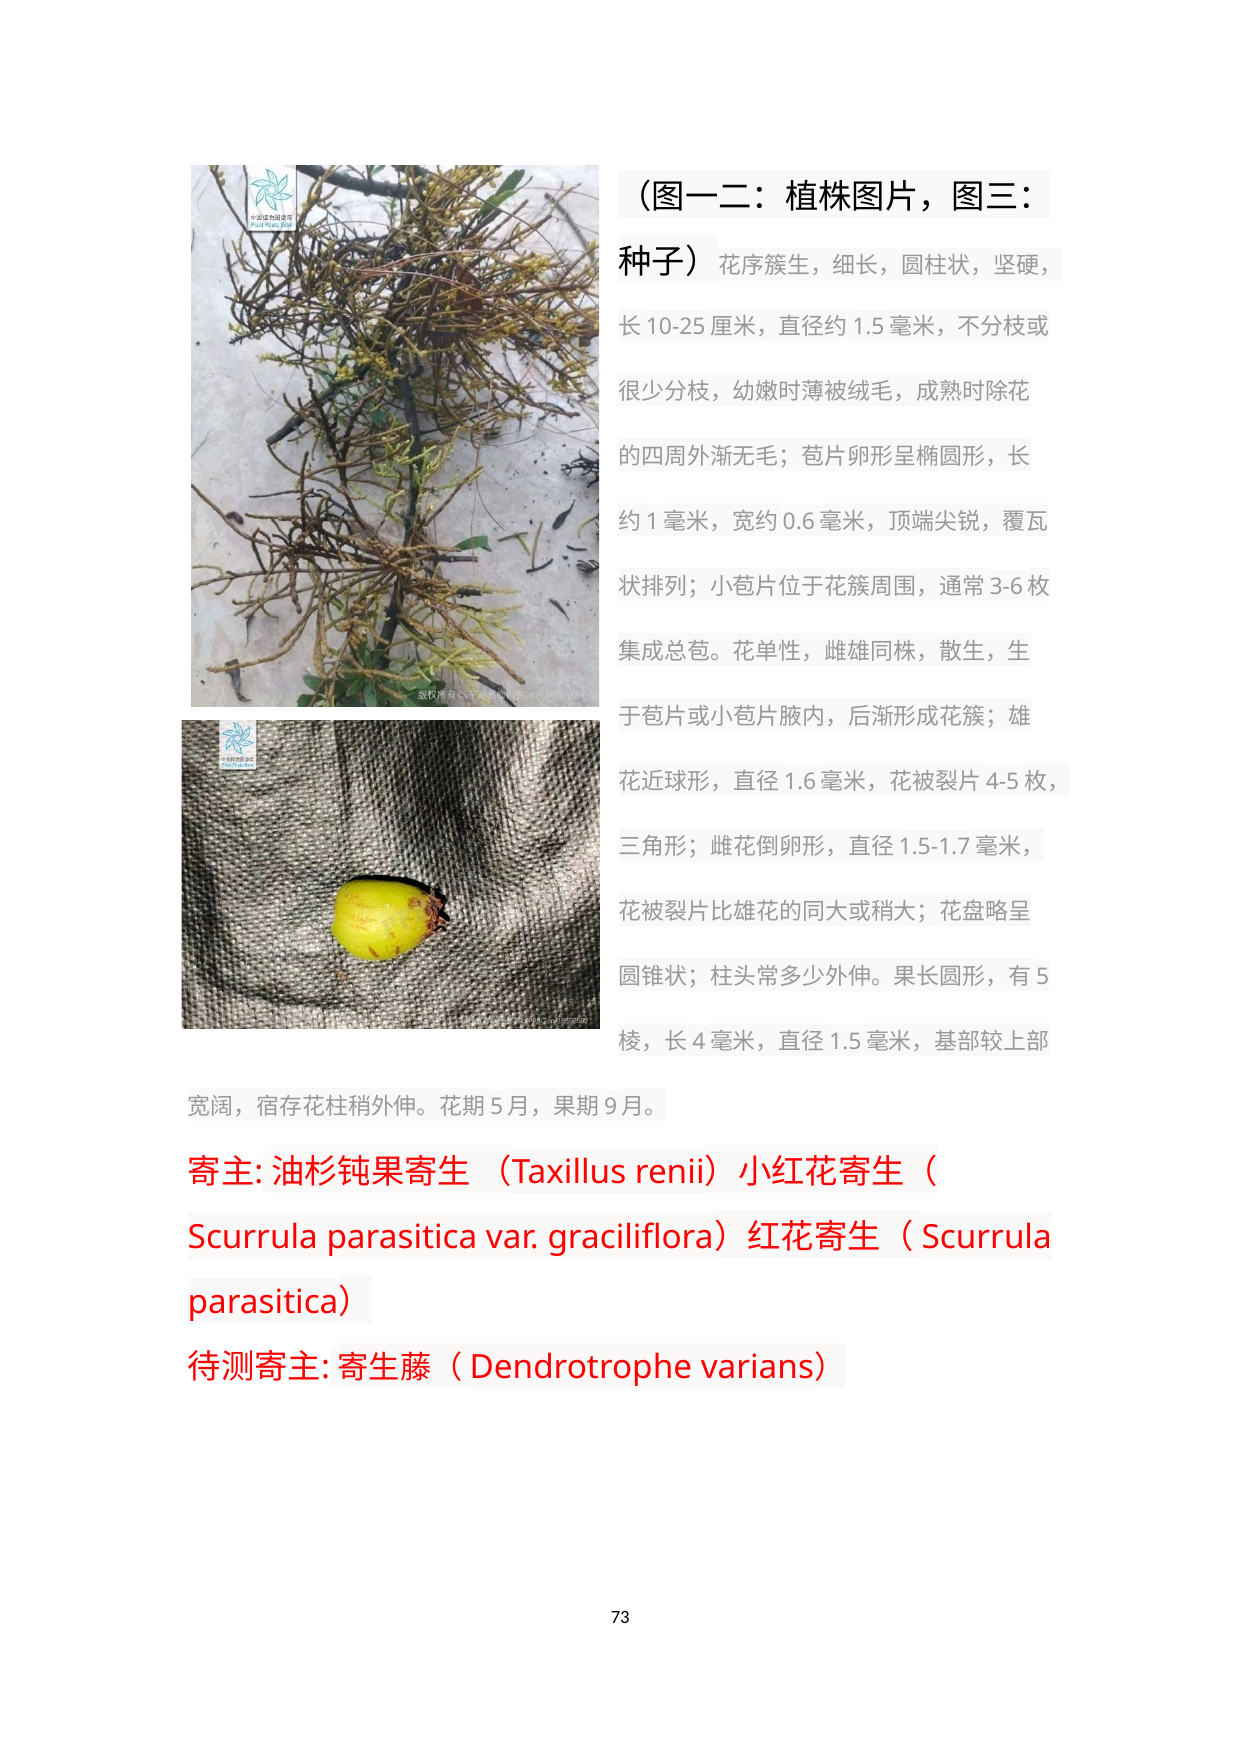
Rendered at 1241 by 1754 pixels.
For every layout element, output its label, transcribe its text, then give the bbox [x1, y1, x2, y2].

text 寄主: 油杉钝果寄生 （Taxillus renii）小红花寄生（ Scurrula parasitica var. graciliflora）红花寄生（ Scurrula parasitica） [187, 1137, 1053, 1332]
picture [191, 165, 600, 707]
picture [181, 720, 600, 1029]
text 待测寄主: 寄生藤（ Dendrotrophe varians） [187, 1332, 1053, 1397]
